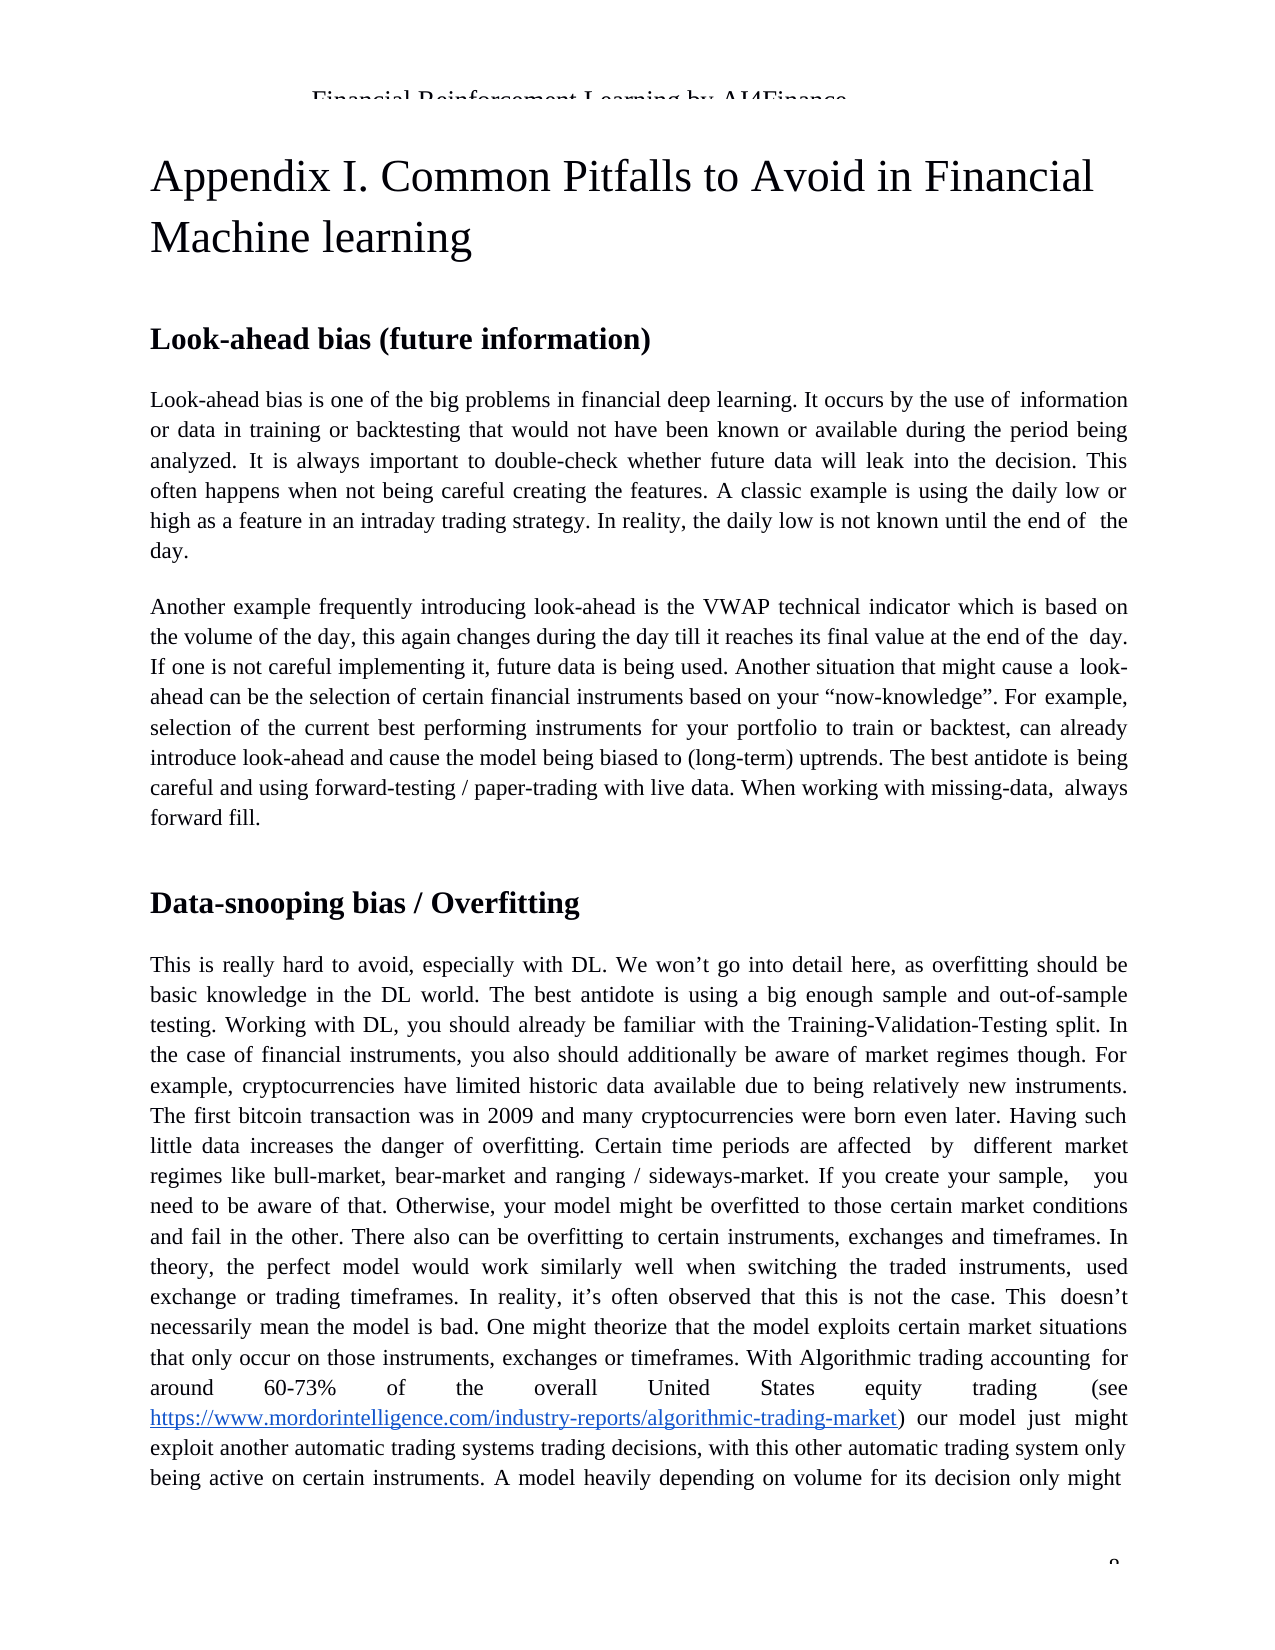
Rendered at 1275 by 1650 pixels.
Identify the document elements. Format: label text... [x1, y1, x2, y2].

text This is really hard to avoid, especially with DL. We won’t go into detail here, as overfitting should be basic knowledge in the DL world. The best antidote is using a big enough sample and out-of-sample testing. Working with DL, you should already be familiar with the Training-Validation-Testing split. In the case of financial instruments, you also should additionally be aware of market regimes though. For example, cryptocurrencies have limited historic data available due to being relatively new instruments. The first bitcoin transaction was in 2009 and many cryptocurrencies were born even later. Having such little data increases the danger of overfitting. Certain time periods are affected by different market regimes like bull-market, bear-market and ranging / sideways-market. If you create your sample, you need to be aware of that. Otherwise, your model might be overfitted to those certain market conditions and fail in the other. There also can be overfitting to certain instruments, exchanges and timeframes. In theory, the perfect model would work similarly well when switching the traded instruments, used exchange or trading timeframes. In reality, it’s often observed that this is not the case. This doesn’t necessarily mean the model is bad. One might theorize that the model exploits certain market situations that only occur on those instruments, exchanges or timeframes. With Algorithmic trading accounting for around 60-73% of the overall United States equity trading (see https://www.mordorintelligence.com/industry-reports/algorithmic-trading-market) our model just might exploit another automatic trading systems trading decisions, with this other automatic trading system only being active on certain instruments. A model heavily depending on volume for its decision only might [150, 951, 1128, 1491]
text Look-ahead bias is one of the big problems in financial deep learning. It occurs by the use of information or data in training or backtesting that would not have been known or available during the period being analyzed. It is always important to double-check whether future data will leak into the decision. This often happens when not being careful creating the features. A classic example is using the daily low or high as a feature in an intraday trading strategy. In reality, the daily low is not known until the end of the day. [150, 386, 1128, 564]
subtitle Appendix I. Common Pitfalls to Avoid in Financial Machine learning [150, 149, 1130, 262]
subtitle Data-snooping bias / Overfitting [150, 884, 1139, 921]
text Another example frequently introducing look-ahead is the VWAP technical indicator which is based on the volume of the day, this again changes during the day till it reaches its final value at the end of the day. If one is not careful implementing it, future data is being used. Another situation that might cause a look- ahead can be the selection of certain financial instruments based on your “now-knowledge”. For example, selection of the current best performing instruments for your portfolio to train or backtest, can already introduce look-ahead and cause the model being biased to (long-term) uptrends. The best antidote is being careful and using forward-testing / paper-trading with live data. When working with missing-data, always forward fill. [150, 593, 1128, 831]
subtitle Look-ahead bias (future information) [150, 320, 1139, 356]
